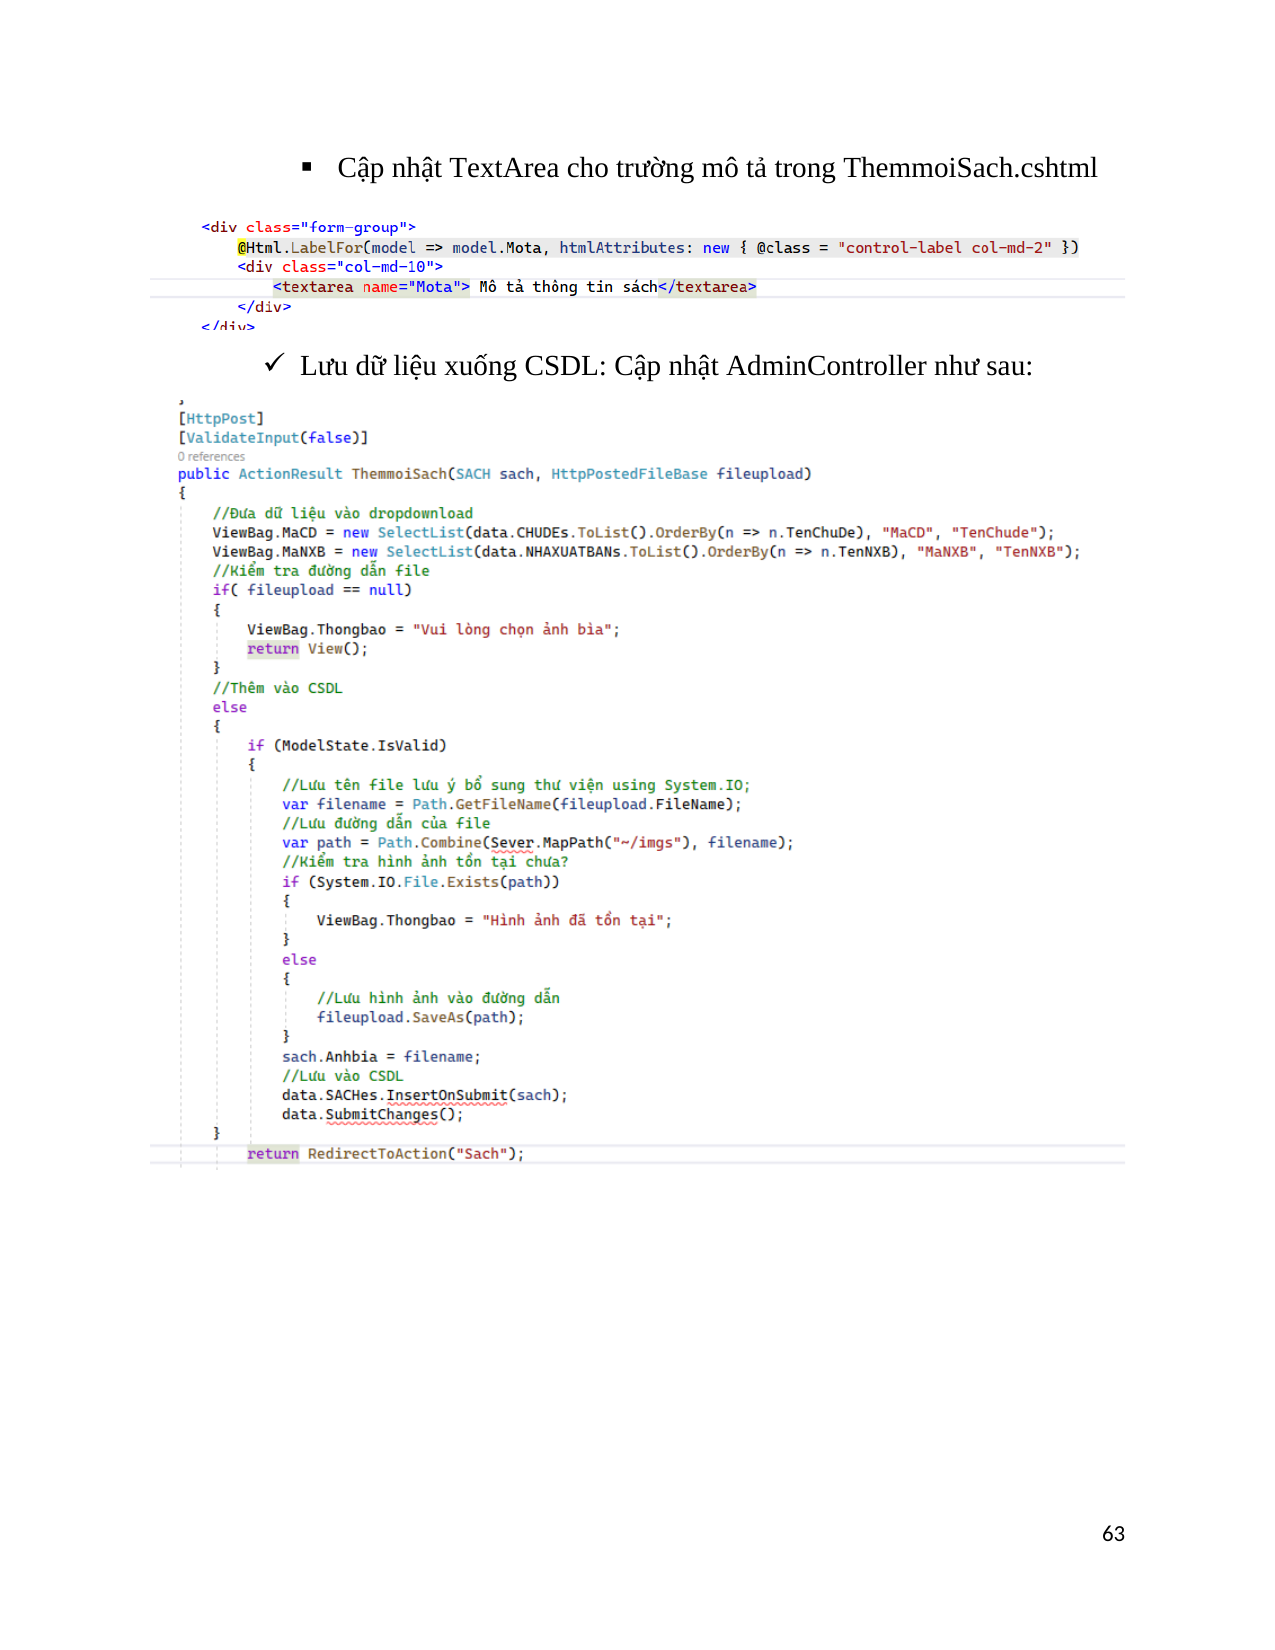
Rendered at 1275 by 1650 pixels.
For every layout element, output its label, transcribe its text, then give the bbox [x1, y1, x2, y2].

picture [150, 202, 1125, 330]
list Cập nhật TextArea cho trường mô tả trong ThemmoiSach.cshtml [300, 150, 1125, 184]
picture [150, 400, 1125, 1170]
list Lưu dữ liệu xuống CSDL: Cập nhật AdminController như sau: [262, 348, 1125, 382]
